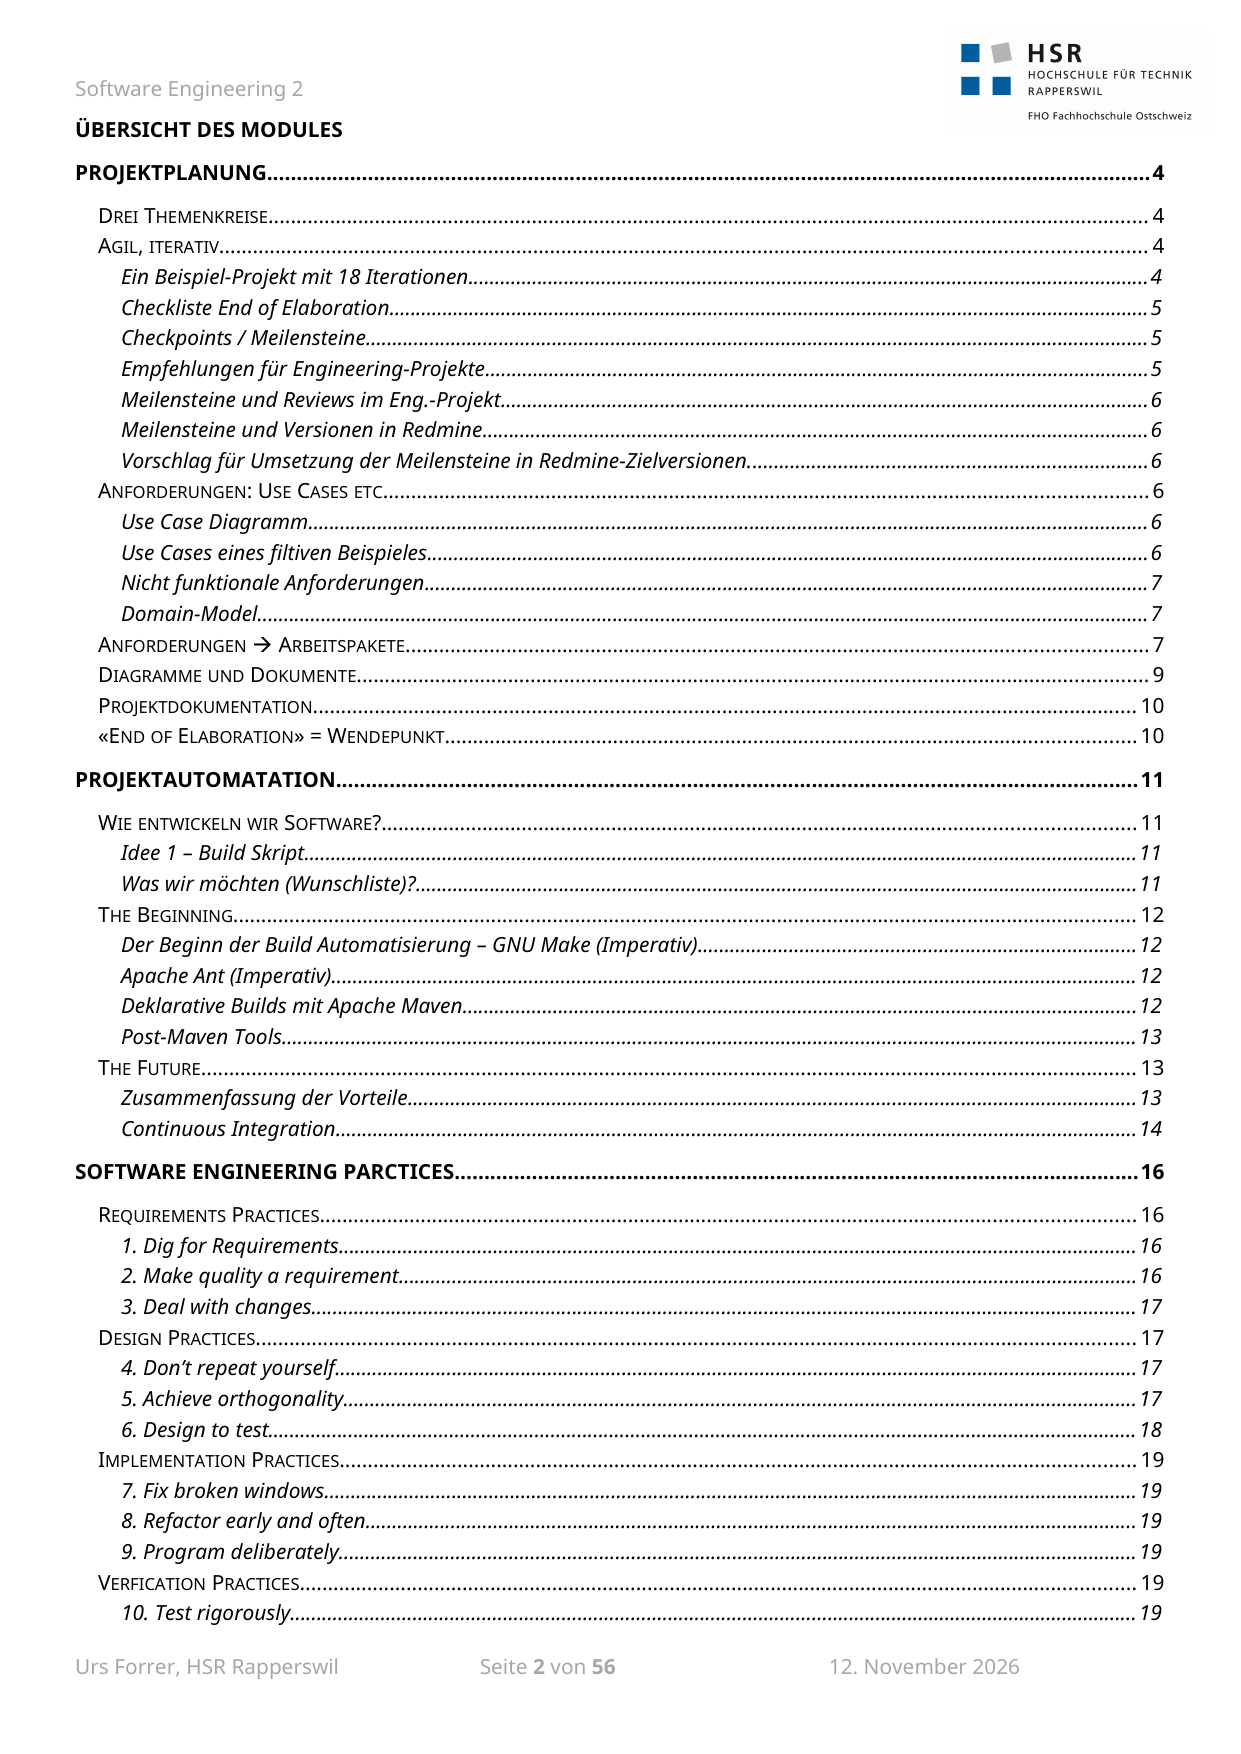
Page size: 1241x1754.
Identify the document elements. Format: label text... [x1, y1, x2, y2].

text Übersicht des Modules [75, 115, 1165, 143]
picture [943, 29, 1210, 134]
